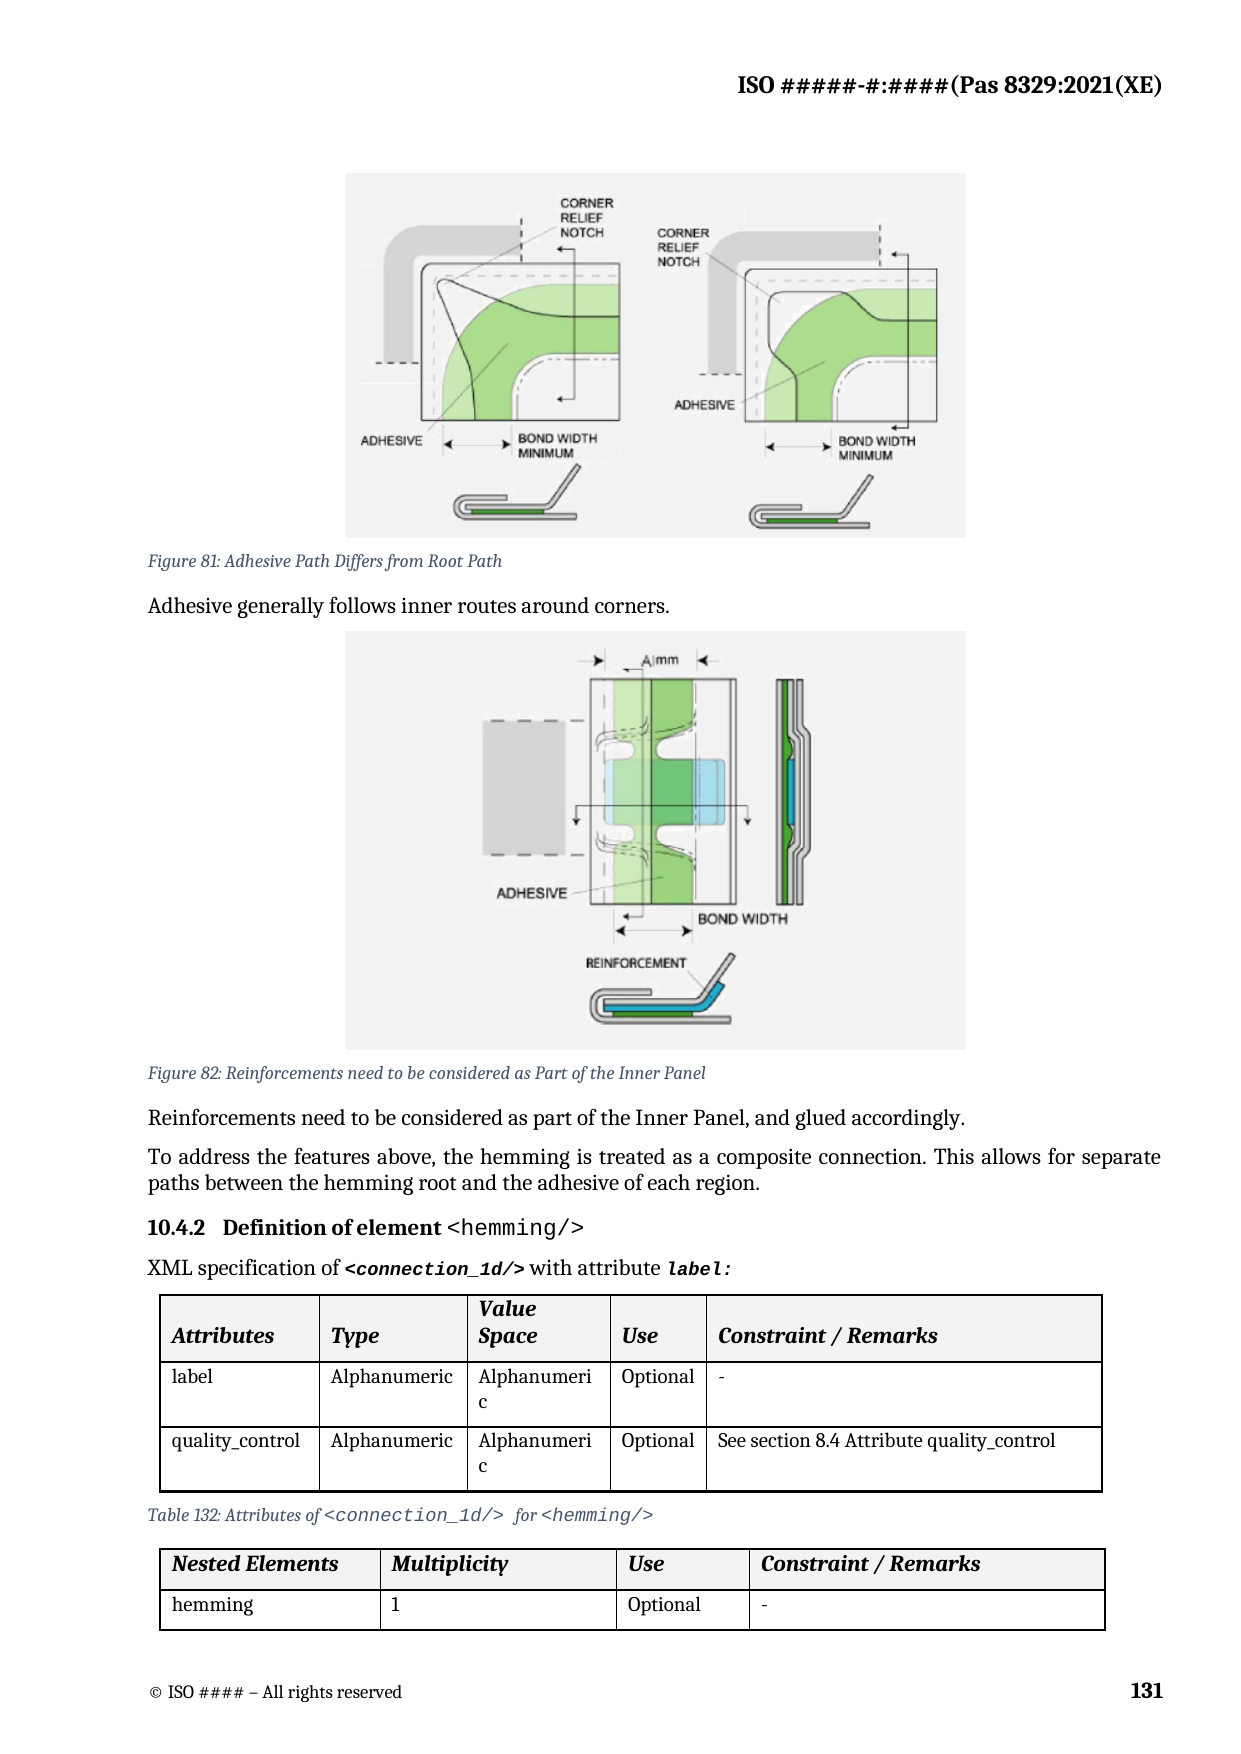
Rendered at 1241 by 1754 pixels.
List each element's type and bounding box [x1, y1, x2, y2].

picture [345, 631, 966, 1050]
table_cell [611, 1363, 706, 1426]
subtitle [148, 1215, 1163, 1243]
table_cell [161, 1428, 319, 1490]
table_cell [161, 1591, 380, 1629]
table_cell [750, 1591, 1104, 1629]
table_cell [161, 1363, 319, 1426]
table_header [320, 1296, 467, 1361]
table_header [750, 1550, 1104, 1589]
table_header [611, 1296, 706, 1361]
picture [345, 173, 966, 538]
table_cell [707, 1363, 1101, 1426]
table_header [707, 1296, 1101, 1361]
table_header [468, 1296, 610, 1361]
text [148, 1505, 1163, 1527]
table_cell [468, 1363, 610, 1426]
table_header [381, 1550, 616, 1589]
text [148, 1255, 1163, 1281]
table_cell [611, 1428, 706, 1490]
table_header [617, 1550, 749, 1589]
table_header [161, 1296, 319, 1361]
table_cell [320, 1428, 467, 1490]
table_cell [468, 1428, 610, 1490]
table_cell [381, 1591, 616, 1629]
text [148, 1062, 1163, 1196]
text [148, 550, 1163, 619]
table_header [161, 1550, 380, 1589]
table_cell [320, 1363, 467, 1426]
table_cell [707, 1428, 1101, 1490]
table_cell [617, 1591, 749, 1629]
